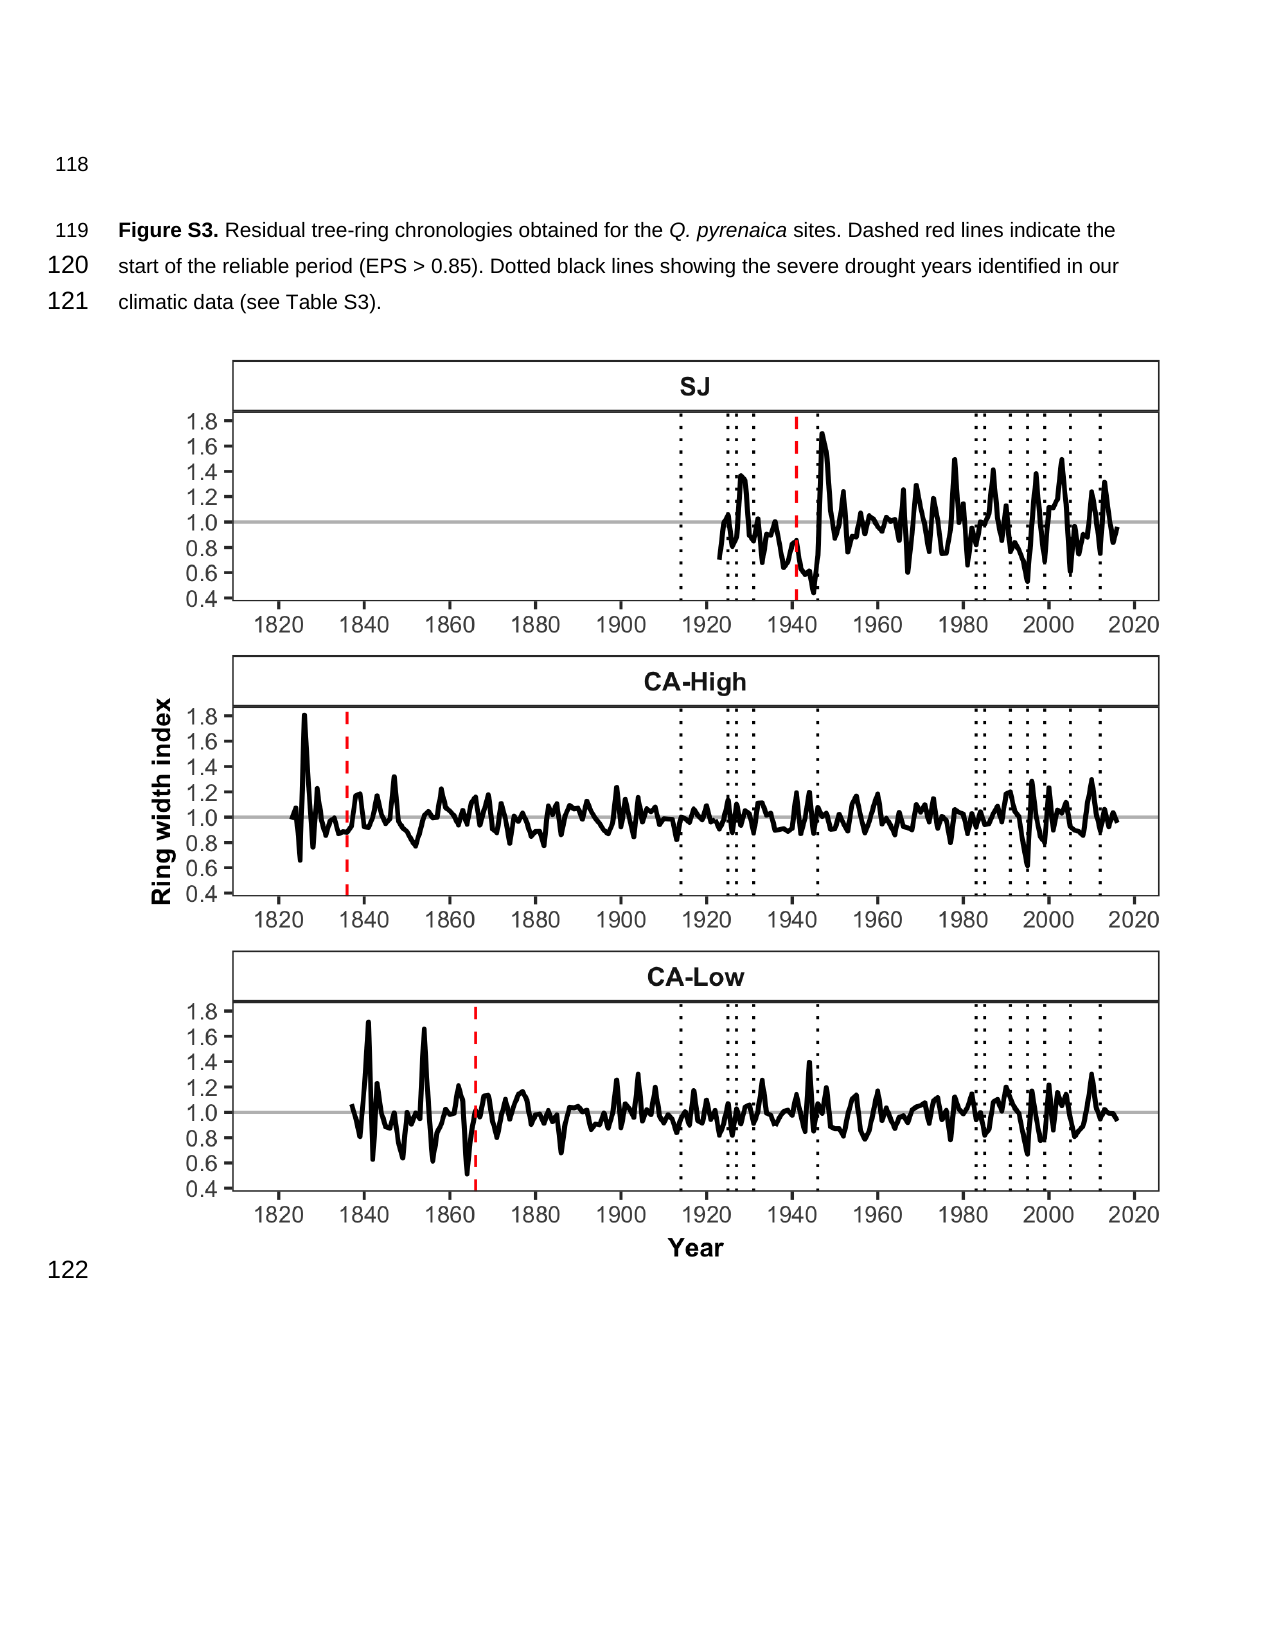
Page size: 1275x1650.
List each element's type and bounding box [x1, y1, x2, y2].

picture [137, 344, 1175, 1279]
